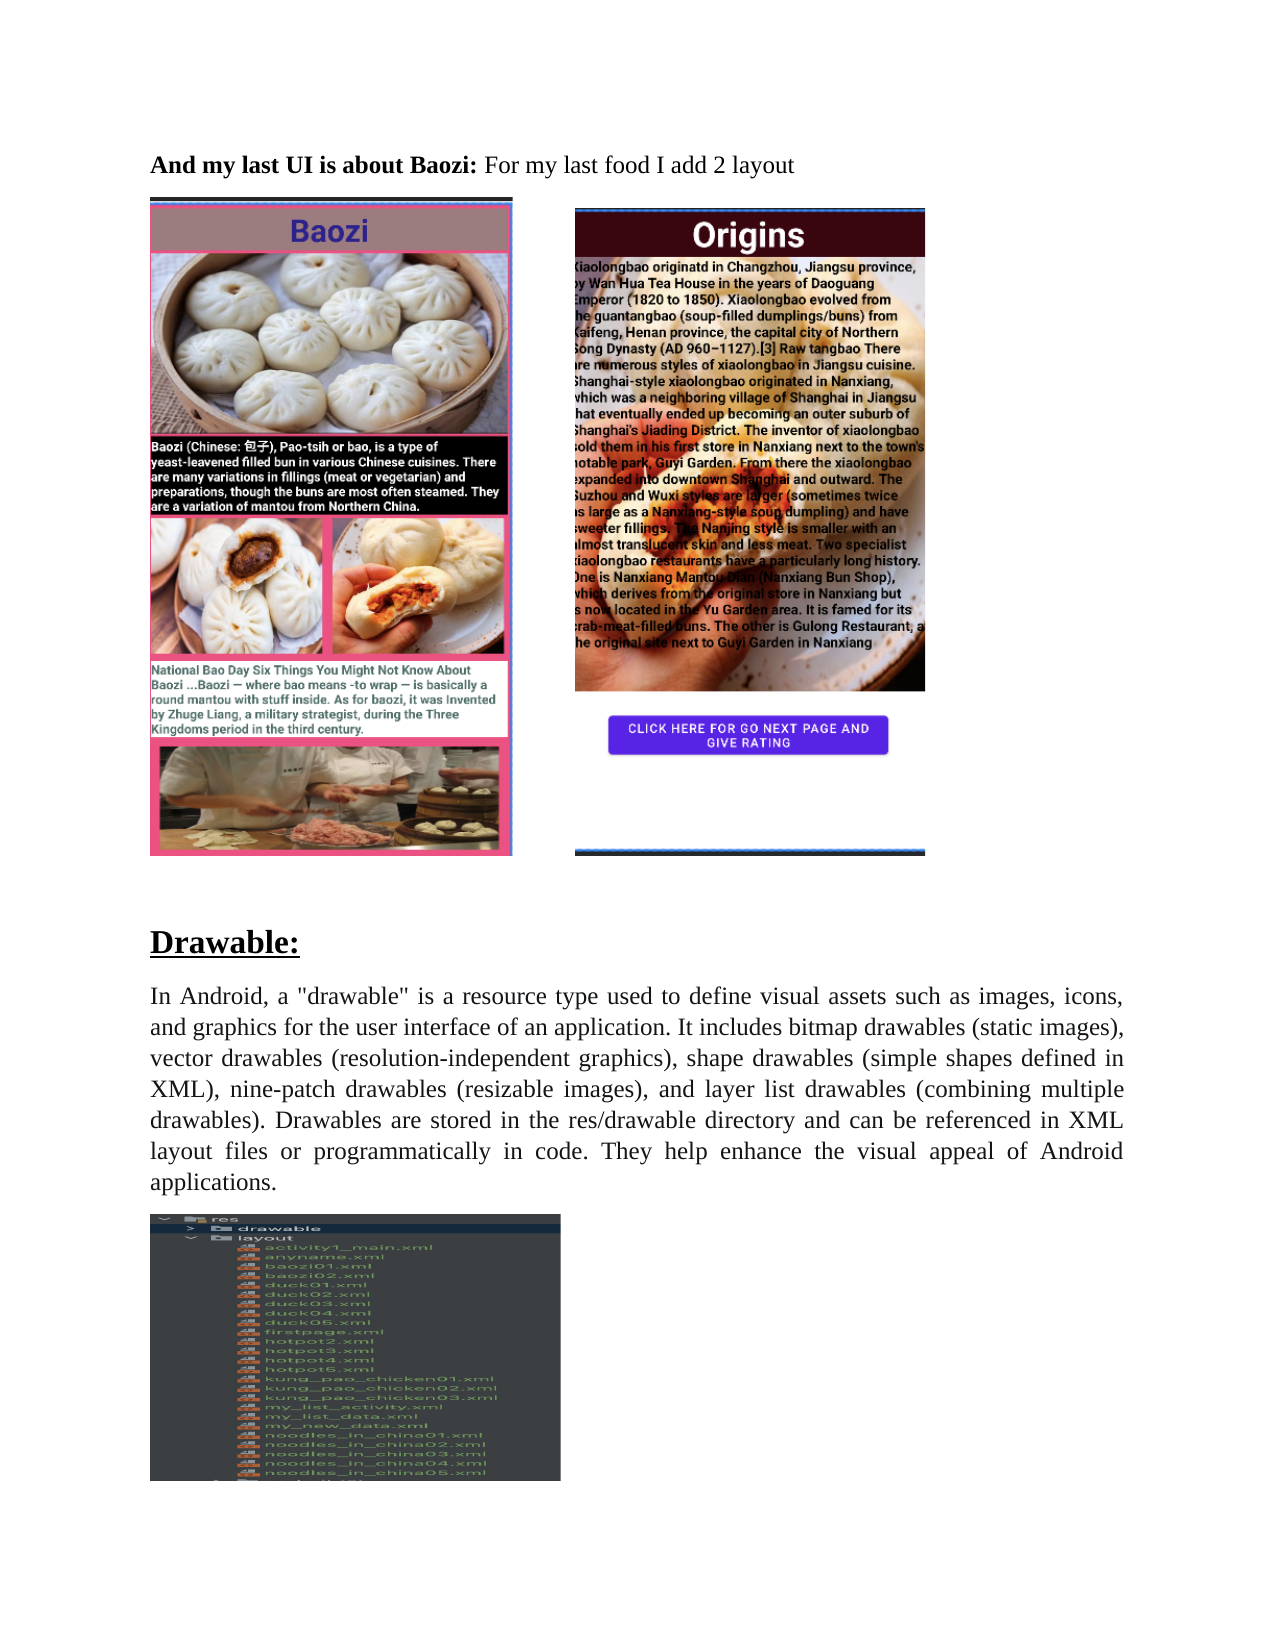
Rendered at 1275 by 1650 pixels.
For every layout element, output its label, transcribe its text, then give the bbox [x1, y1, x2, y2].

picture [150, 1214, 561, 1481]
picture [150, 197, 513, 856]
picture [575, 208, 926, 856]
text Drawable: [150, 923, 1125, 961]
text In Android, a "drawable" is a resource type used to define visual assets such as images, icons, and graphics for the user interface of an application. It includes bitmap drawables (static images), vector drawables (resolution-independent graphics), shape drawables (simple shapes defined in XML), nine-patch drawables (resizable images), and layer list drawables (combining multiple drawables). Drawables are stored in the res/drawable directory and can be referenced in XML layout files or programmatically in code. They help enhance the visual appeal of Android applications. [150, 981, 1125, 1196]
text And my last UI is about Baozi: For my last food I add 2 layout [150, 150, 1125, 179]
